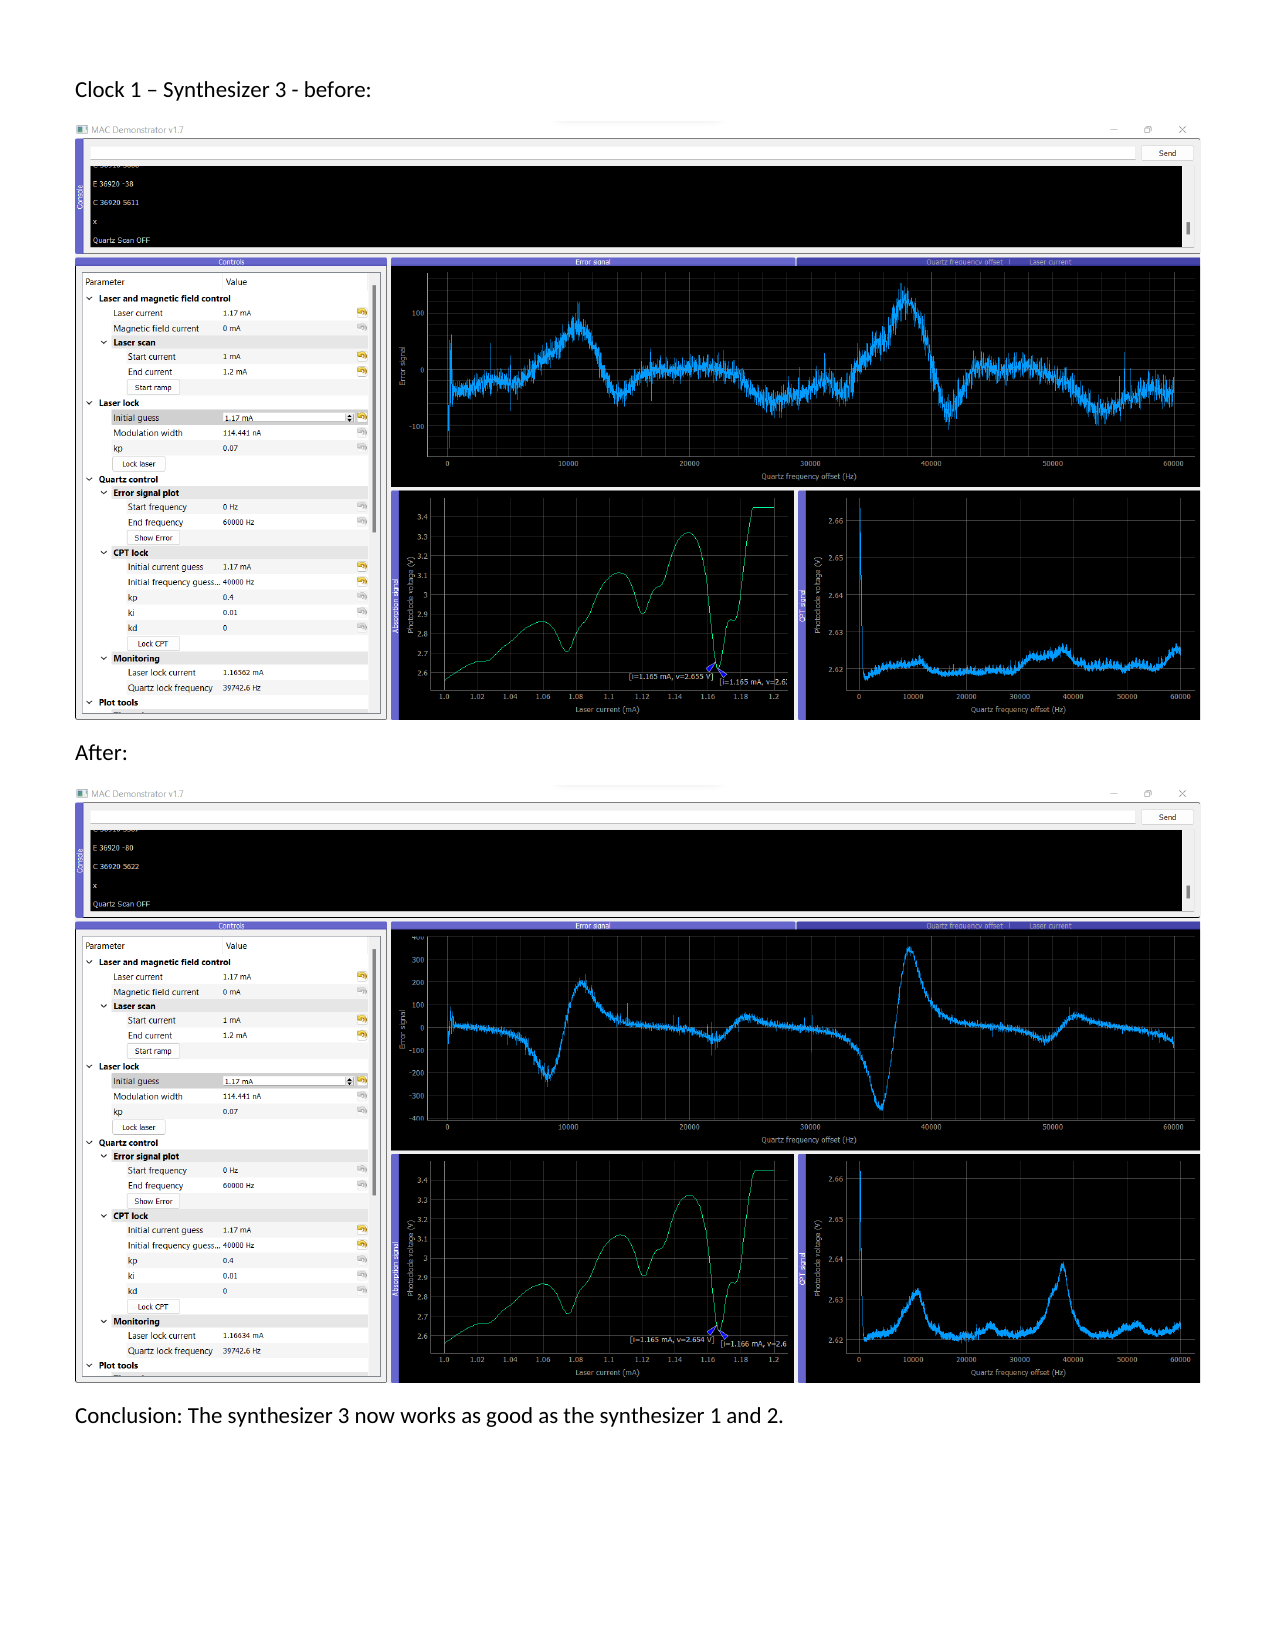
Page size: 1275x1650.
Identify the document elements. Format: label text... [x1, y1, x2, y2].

picture [75, 121, 1200, 720]
text After: [75, 738, 1200, 766]
text Conclusion: The synthesizer 3 now works as good as the synthesizer 1 and 2. [75, 1402, 1200, 1430]
text Clock 1 – Synthesizer 3 - before: [75, 75, 1200, 103]
picture [75, 785, 1200, 1383]
